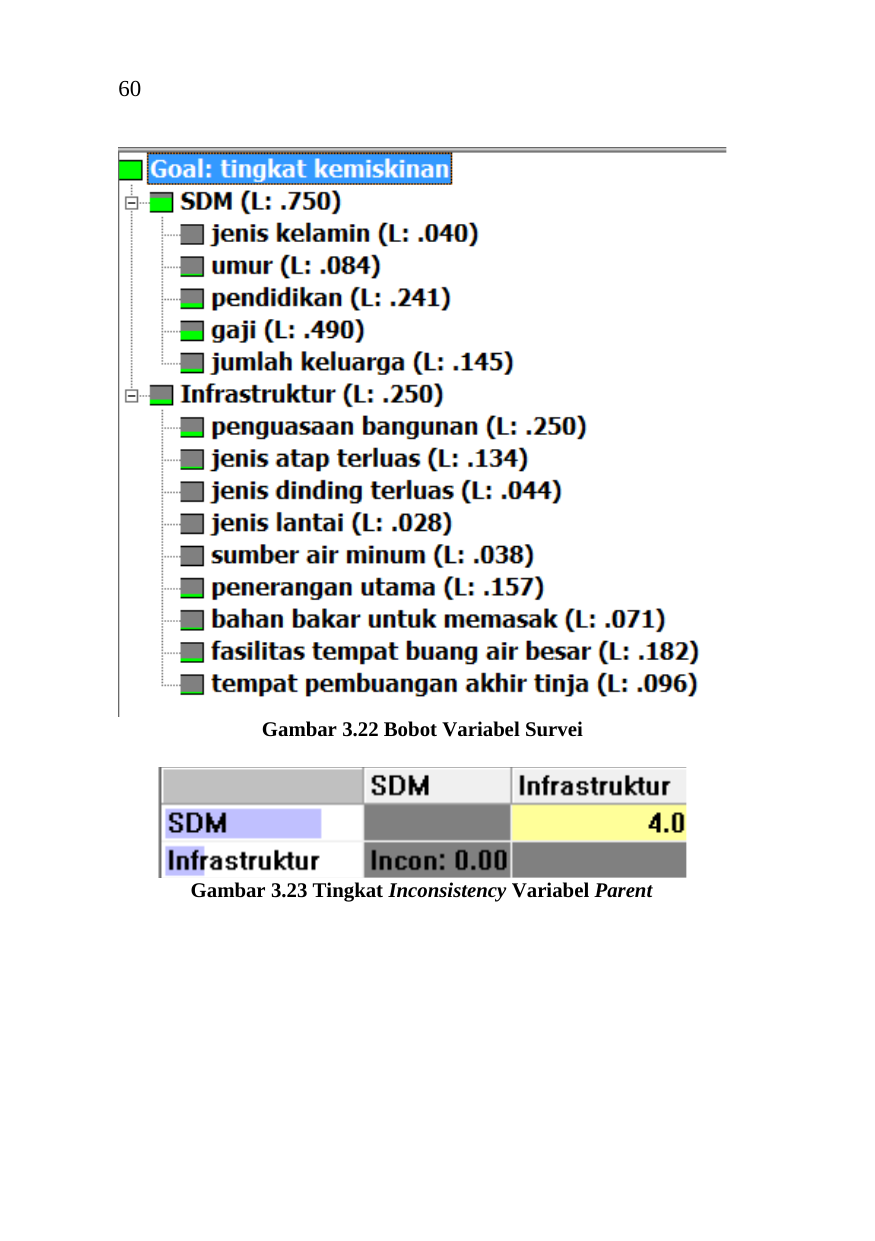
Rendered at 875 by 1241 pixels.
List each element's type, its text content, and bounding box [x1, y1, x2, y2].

picture [158, 767, 687, 878]
picture [118, 147, 727, 717]
